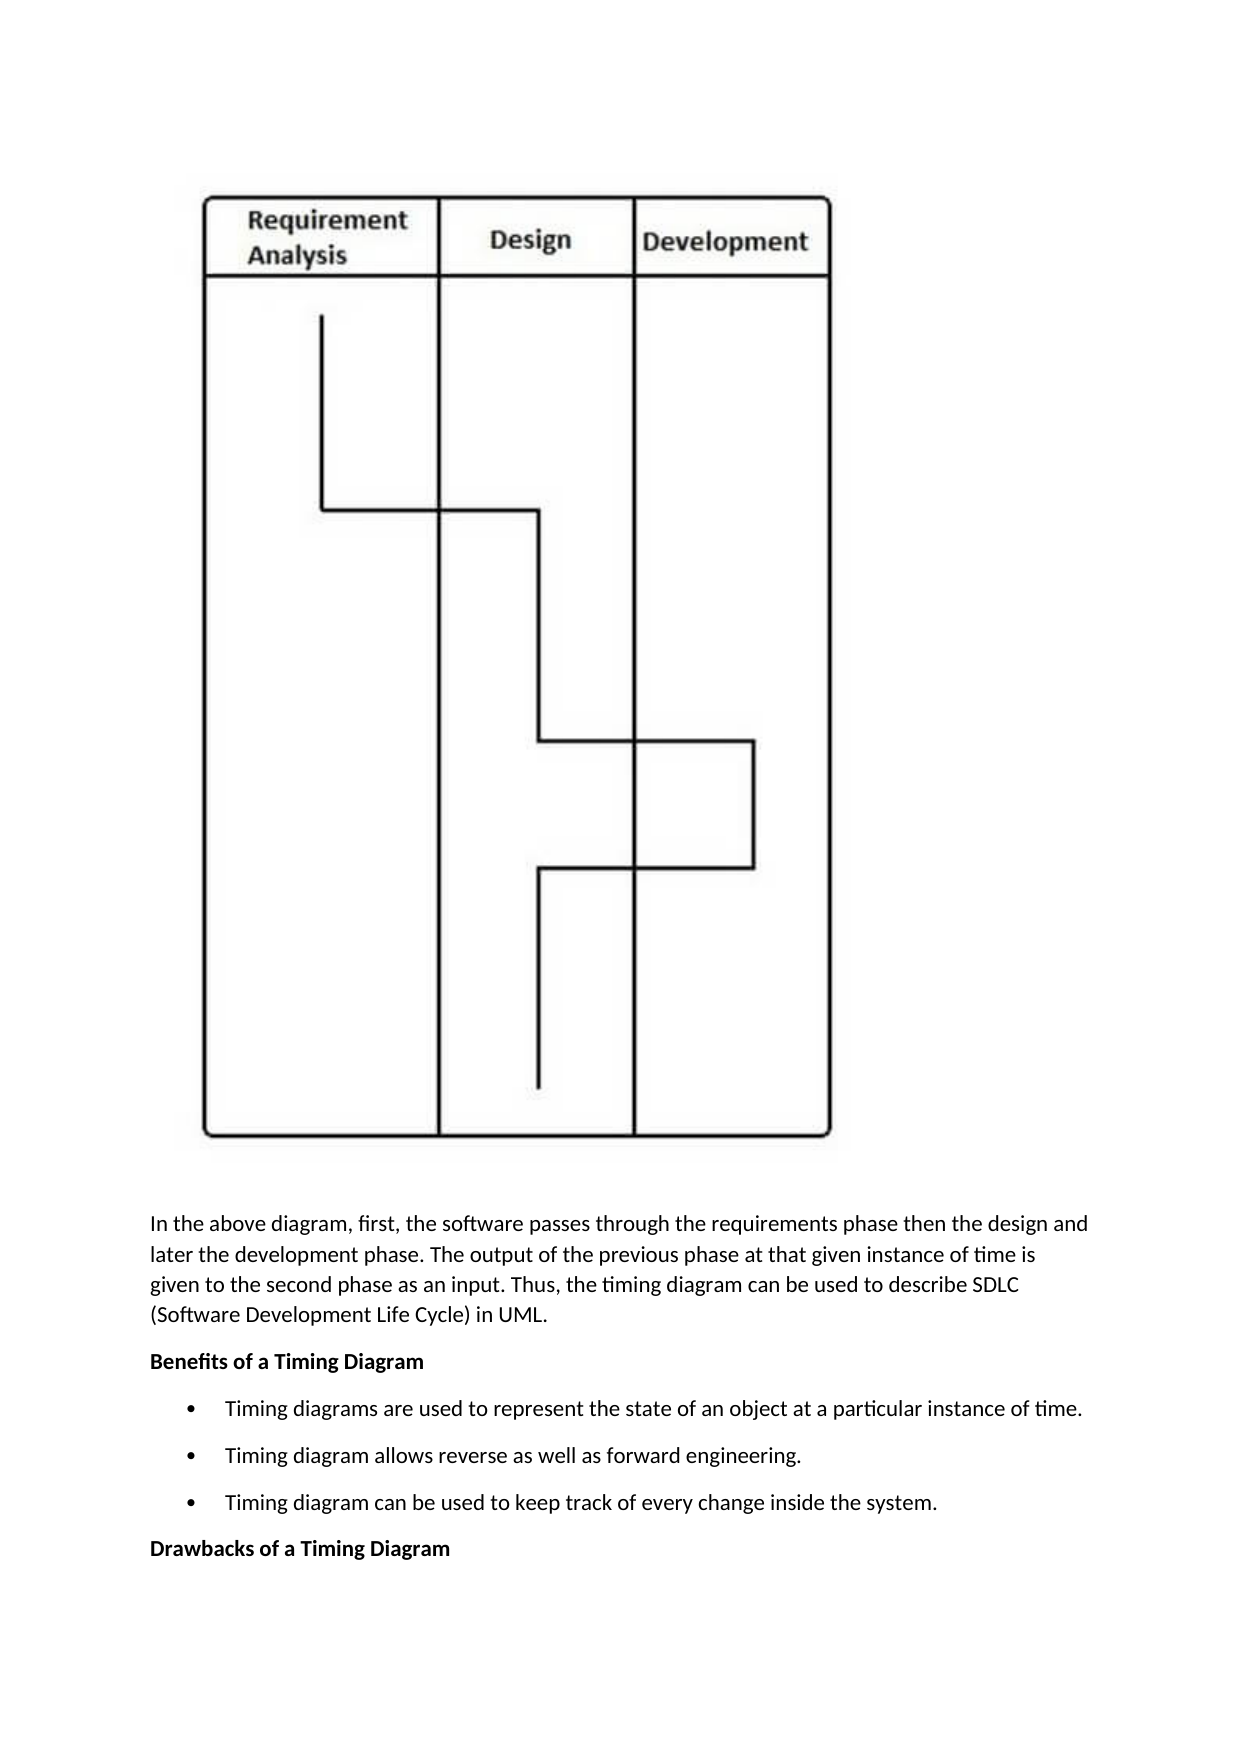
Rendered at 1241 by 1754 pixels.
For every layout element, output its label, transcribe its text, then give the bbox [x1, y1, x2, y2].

text Drawbacks of a Timing Diagram [150, 1534, 1090, 1562]
list Timing diagrams are used to represent the state of an object at a particular instance of time. [187, 1394, 1090, 1422]
list Timing diagram can be used to keep track of every change inside the system. [187, 1488, 1090, 1516]
text In the above diagram, first, the software passes through the requirements phase then the design and later the development phase. The output of the previous phase at that given instance of time is given to the second phase as an input. Thus, the timing diagram can be used to describe SDLC (Software Development Life Cycle) in UML. [150, 1209, 1090, 1328]
picture [150, 150, 916, 1191]
list Timing diagram allows reverse as well as forward engineering. [187, 1441, 1090, 1469]
text Benefits of a Timing Diagram [150, 1347, 1090, 1375]
